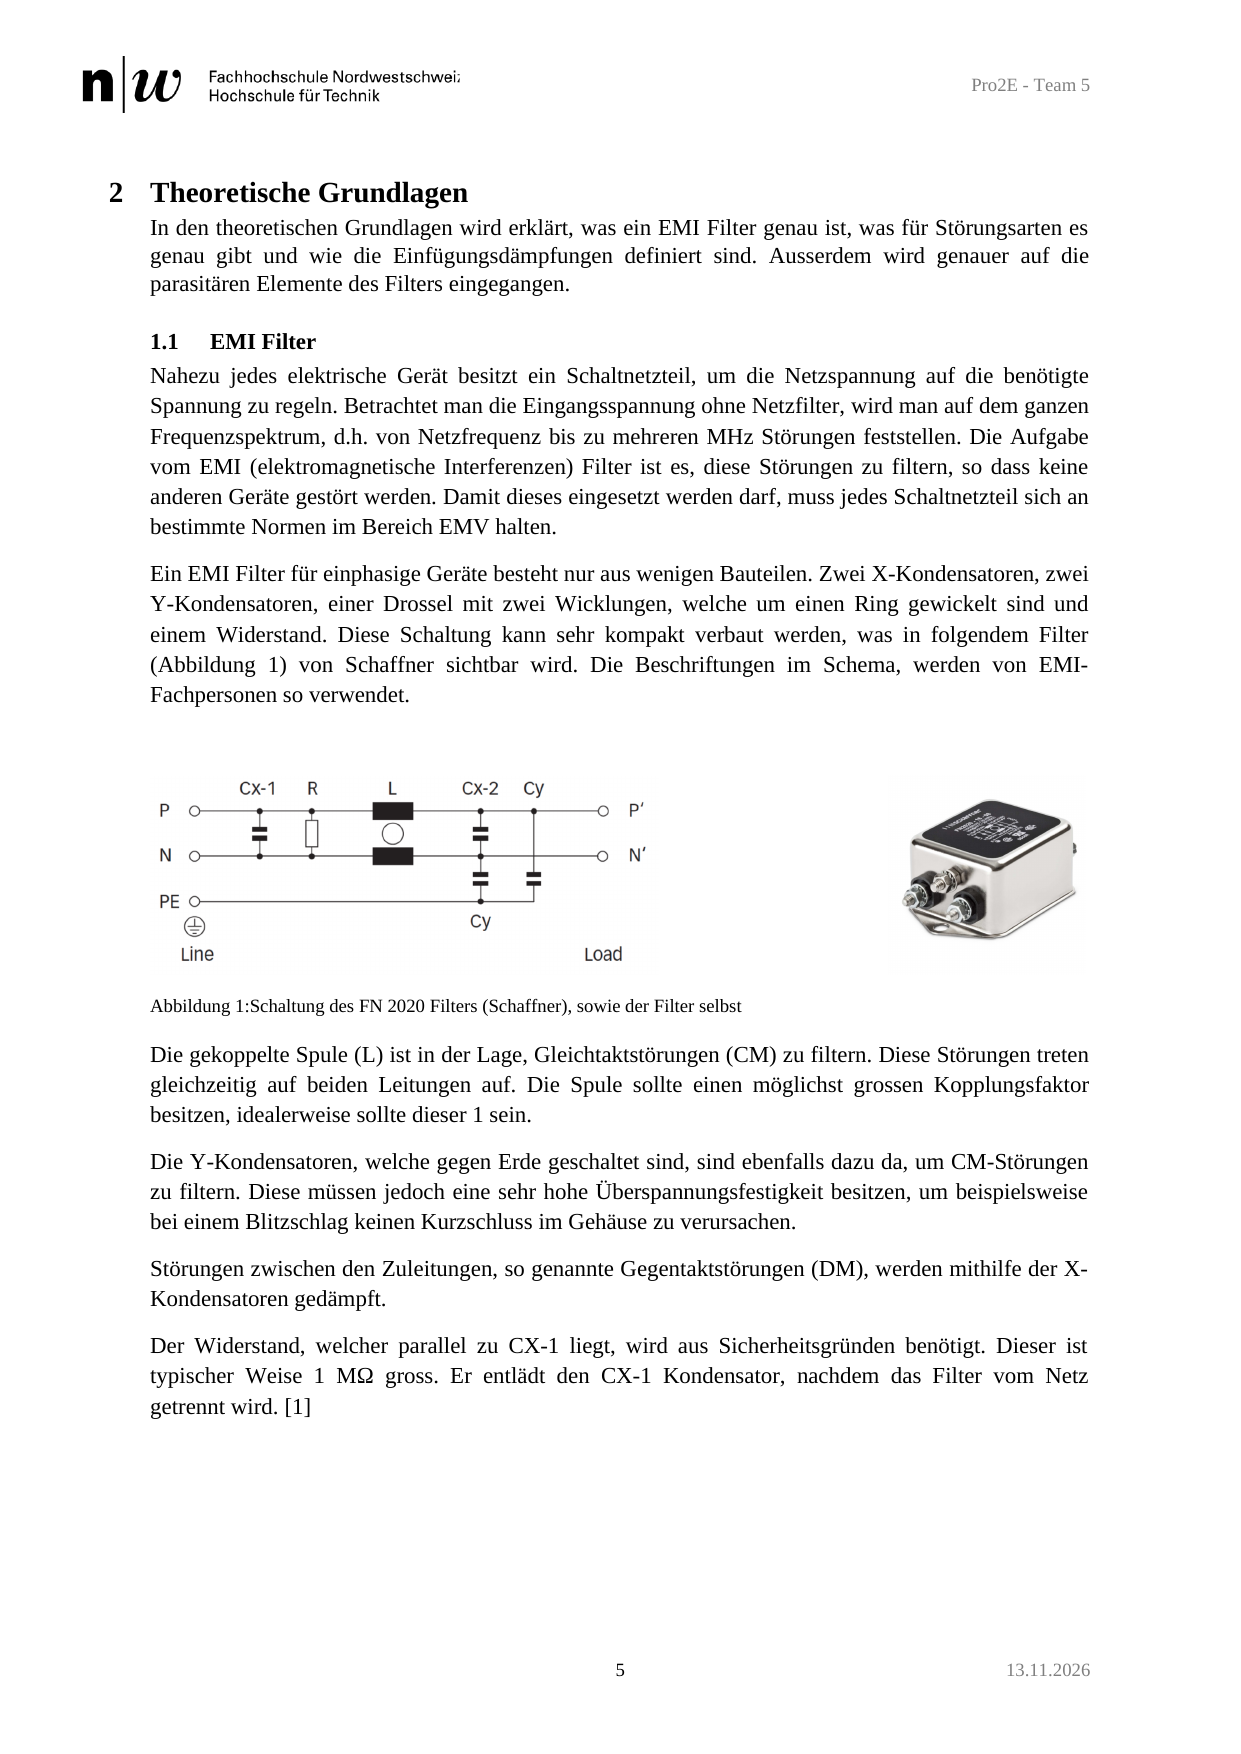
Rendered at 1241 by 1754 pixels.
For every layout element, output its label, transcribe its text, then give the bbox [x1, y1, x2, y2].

picture [81, 56, 460, 113]
text In den theoretischen Grundlagen wird erklärt, was ein EMI Filter genau ist, was für Störungsarten es genau gibt und wie die Einfügungsdämpfungen definiert sind. Ausserdem wird genauer auf die parasitären Elemente des Filters eingegangen. [150, 213, 1090, 297]
text Die gekoppelte Spule (L) ist in der Lage, Gleichtaktstörungen (CM) zu filtern. Diese Störungen treten gleichzeitig auf beiden Leitungen auf. Die Spule sollte einen möglichst grossen Kopplungsfaktor besitzen, idealerweise sollte dieser 1 sein. [150, 1041, 1090, 1127]
subtitle Theoretische Grundlagen [109, 175, 1090, 208]
text Die Y-Kondensatoren, welche gegen Erde geschaltet sind, sind ebenfalls dazu da, um CM-Störungen zu filtern. Diese müssen jedoch eine sehr hohe Überspannungsfestigkeit besitzen, um beispielsweise bei einem Blitzschlag keinen Kurzschluss im Gehäuse zu verursachen. [150, 1148, 1090, 1235]
picture [888, 775, 1086, 975]
subtitle EMI Filter [150, 328, 316, 354]
text Nahezu jedes elektrische Gerät besitzt ein Schaltnetzteil, um die Netzspannung auf die benötigte Spannung zu regeln. Betrachtet man die Eingangsspannung ohne Netzfilter, wird man auf dem ganzen Frequenzspektrum, d.h. von Netzfrequenz bis zu mehreren MHz Störungen feststellen. Die Aufgabe vom EMI (elektromagnetische Interferenzen) Filter ist es, diese Störungen zu filtern, so dass keine anderen Geräte gestört werden. Damit dieses eingesetzt werden darf, muss jedes Schaltnetzteil sich an bestimmte Normen im Bereich EMV halten. [150, 362, 1090, 540]
text Ein EMI Filter für einphasige Geräte besteht nur aus wenigen Bauteilen. Zwei X-Kondensatoren, zwei Y-Kondensatoren, einer Drossel mit zwei Wicklungen, welche um einen Ring gewickelt sind und einem Widerstand. Diese Schaltung kann sehr kompakt verbaut werden, was in folgendem Filter (Abbildung 1) von Schaffner sichtbar wird. Die Beschriftungen im Schema, werden von EMI-Fachpersonen so verwendet. [150, 560, 1090, 707]
text Der Widerstand, welcher parallel zu CX-1 liegt, wird aus Sicherheitsgründen benötigt. Dieser ist typischer Weise 1 MΩ gross. Er entlädt den CX-1 Kondensator, nachdem das Filter vom Netz getrennt wird. [150, 1332, 1090, 1419]
text Abbildung 1:Schaltung des FN 2020 Filters (Schaffner), sowie der Filter selbst [150, 995, 1090, 1017]
picture [150, 776, 660, 975]
text Störungen zwischen den Zuleitungen, so genannte Gegentaktstörungen (DM), werden mithilfe der X-Kondensatoren gedämpft. [150, 1255, 1090, 1312]
